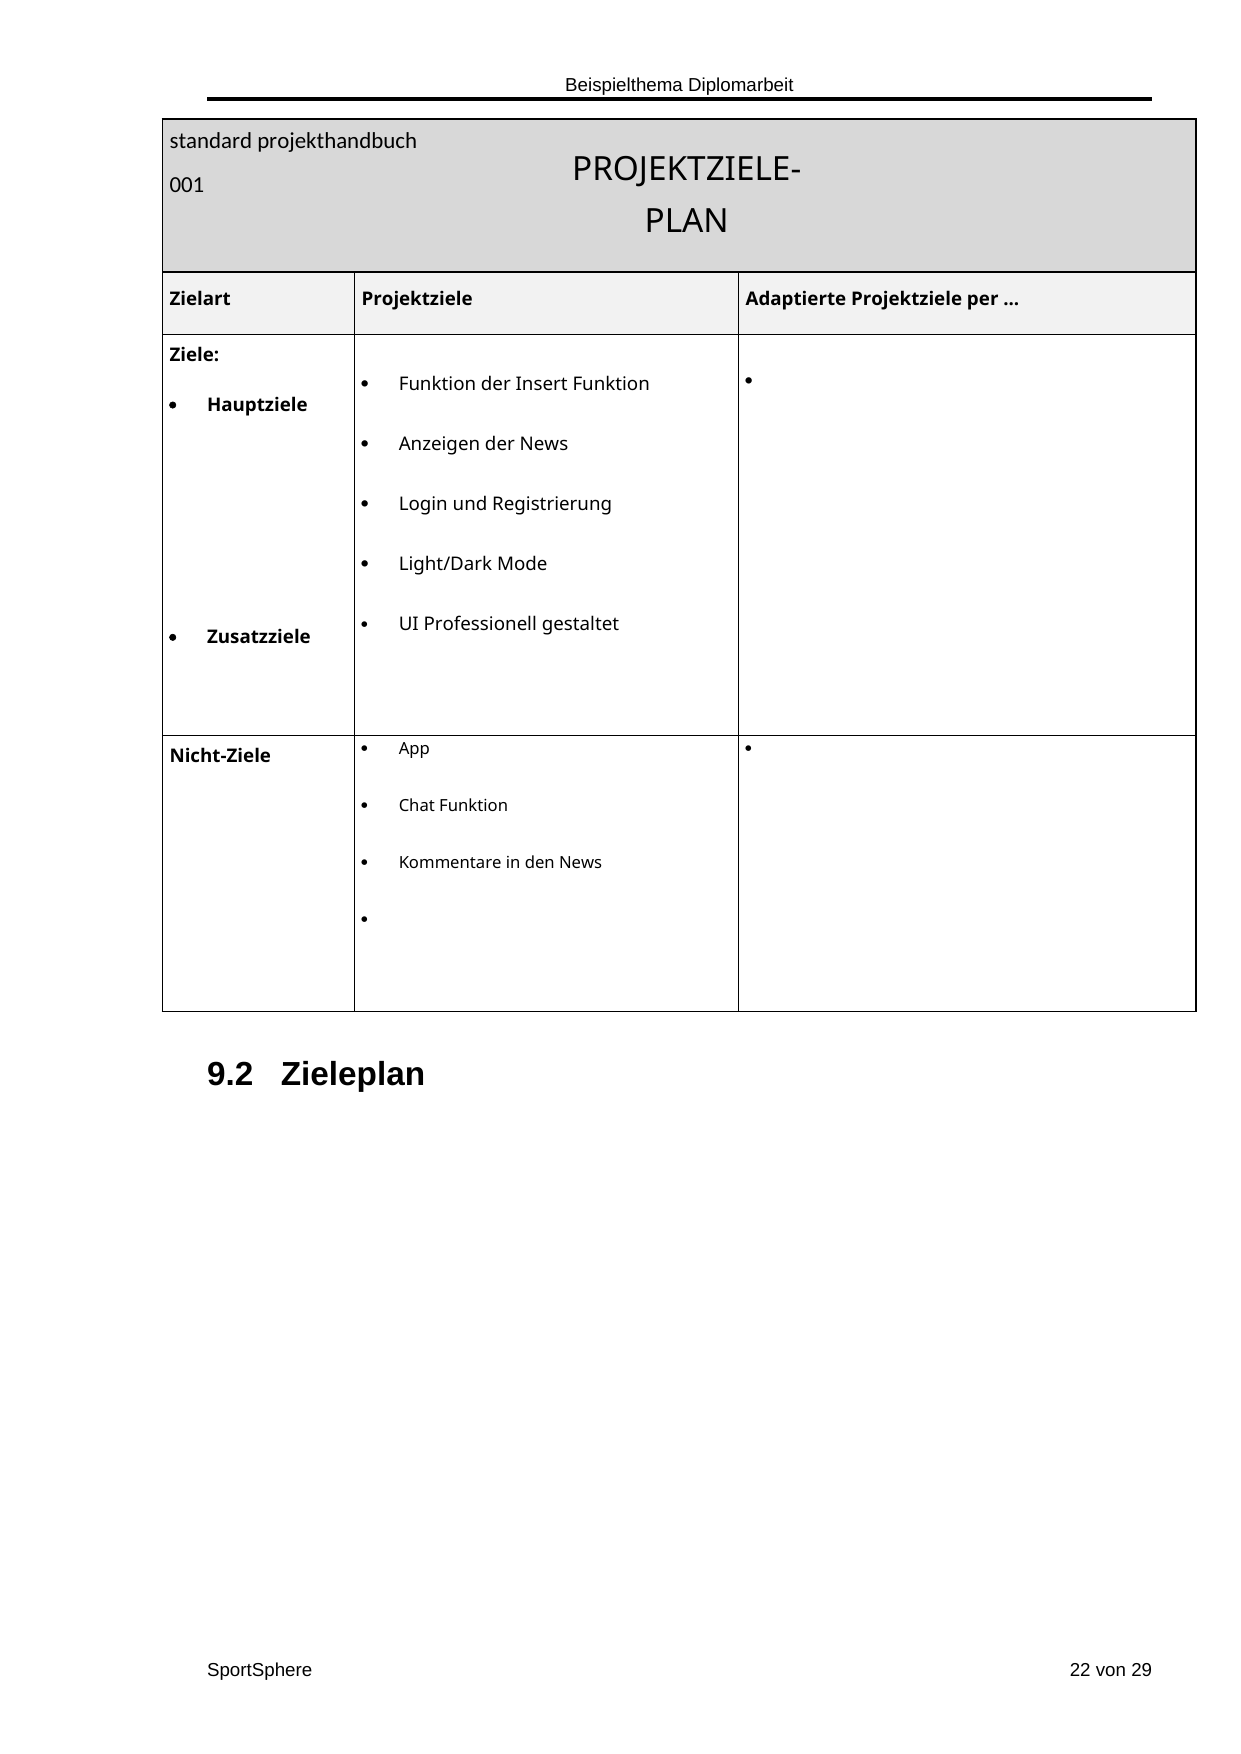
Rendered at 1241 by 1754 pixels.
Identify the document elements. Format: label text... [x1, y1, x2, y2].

table_cell Projektziele [355, 273, 738, 334]
table_cell Ziele: Hauptziele Zusatzziele [163, 335, 354, 735]
table_cell Funktion der Insert Funktion Anzeigen der News Login und Registrierung Light/Dark Mode UI Professionell gestaltet [355, 335, 738, 735]
table_header standard projekthandbuch 001 [163, 120, 458, 271]
table_header PROJEKTZIELE- PLAN [458, 120, 915, 271]
table_header [915, 120, 1195, 271]
table_cell [739, 335, 1195, 735]
table_cell Adaptierte Projektziele per ... [739, 273, 1195, 334]
table_cell [739, 736, 1195, 1011]
subtitle Zieleplan [207, 1054, 1152, 1092]
table_cell Nicht-Ziele [163, 736, 354, 1011]
table_cell Zielart [163, 273, 354, 334]
table_cell App Chat Funktion Kommentare in den News [355, 736, 738, 1011]
